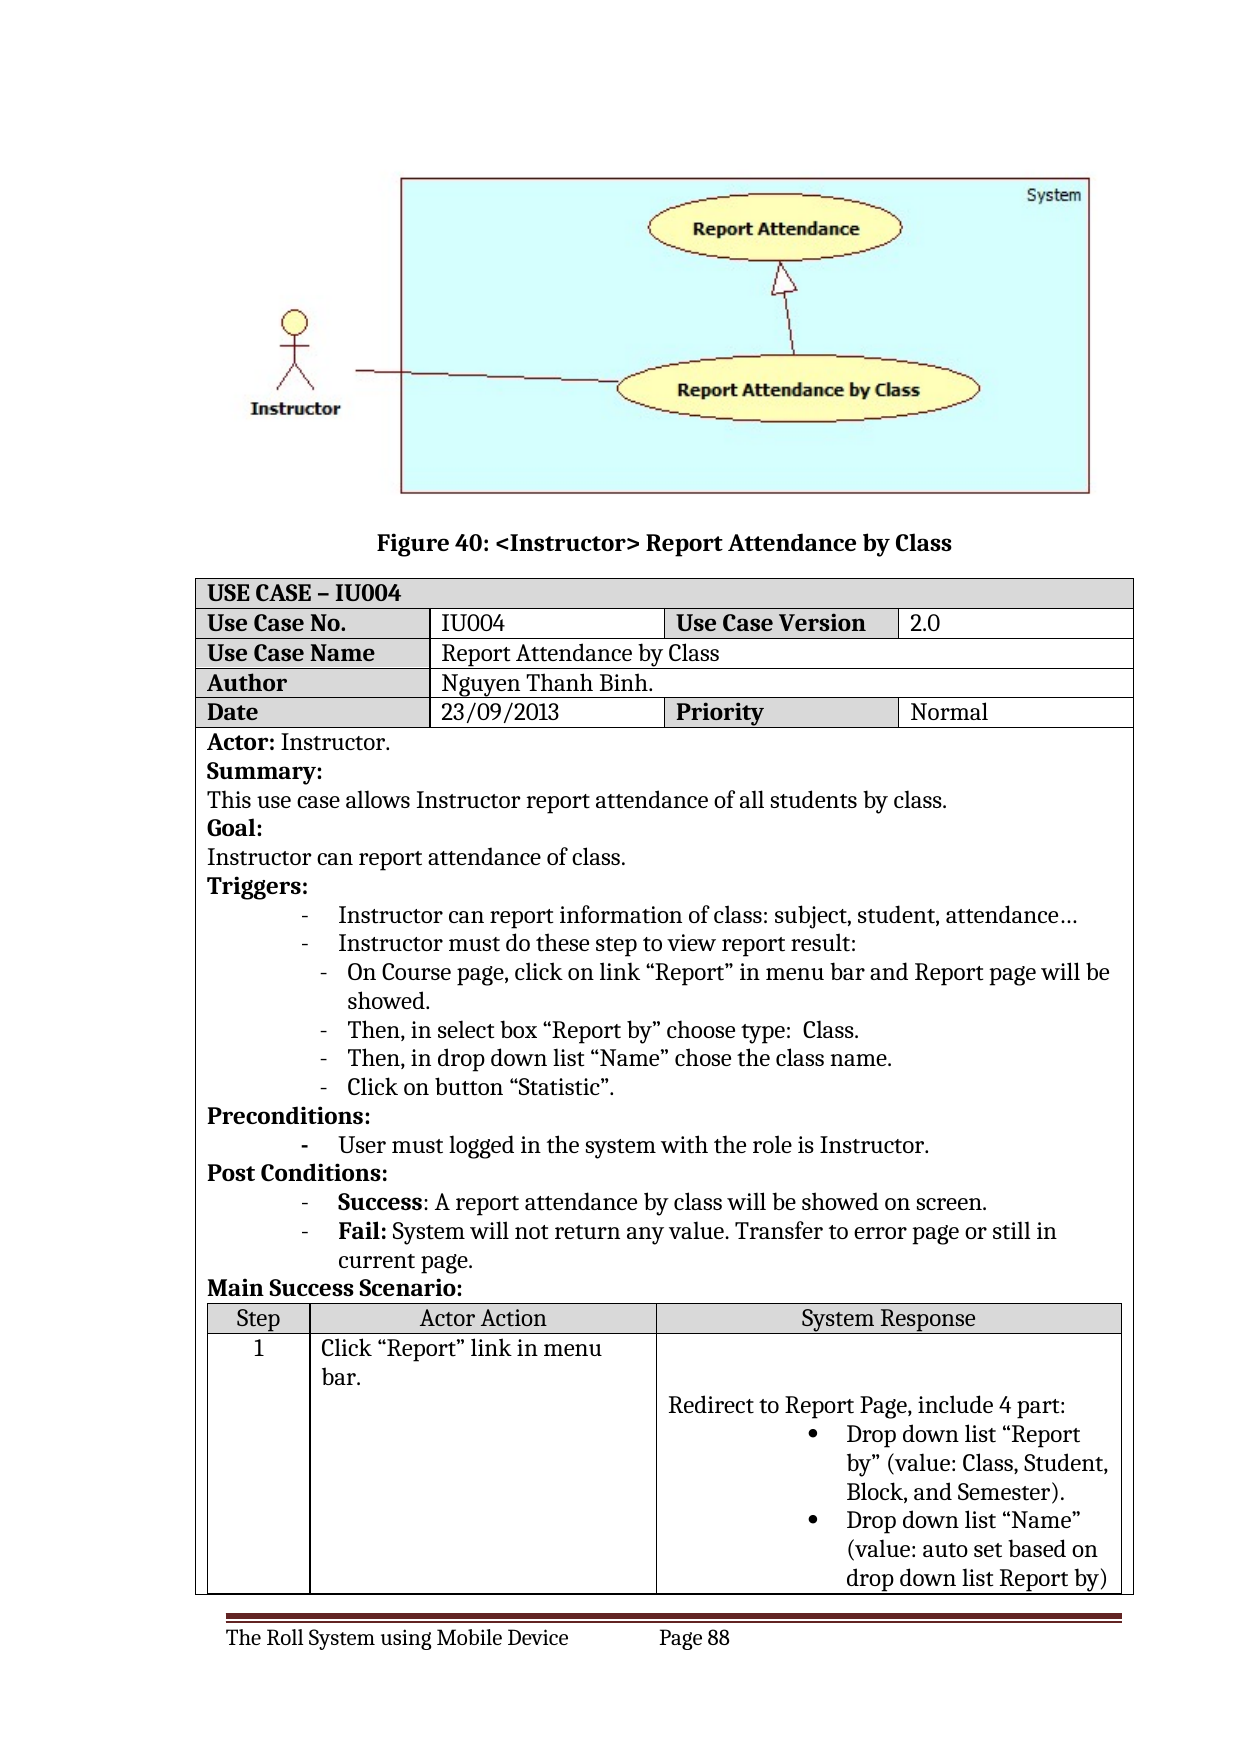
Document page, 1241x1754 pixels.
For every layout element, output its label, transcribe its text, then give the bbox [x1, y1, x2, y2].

table_cell Nguyen Thanh Binh. [431, 669, 1133, 697]
picture [206, 147, 1121, 525]
table_cell Author [196, 669, 429, 697]
table_cell Date [196, 698, 429, 727]
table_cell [196, 728, 1133, 1594]
table_cell Use Case Name [196, 639, 429, 667]
text Figure 40: <Instructor> Report Attendance by Class [207, 528, 1122, 557]
table_cell Priority [665, 698, 898, 727]
table_cell 23/09/2013 [431, 698, 664, 727]
table_cell Use Case No. [196, 609, 429, 638]
table_cell Normal [899, 698, 1133, 727]
table_cell Use Case Version [665, 609, 898, 638]
table_cell IU004 [431, 609, 664, 638]
table_header USE CASE – IU004 [196, 579, 1133, 608]
table_cell Report Attendance by Class [431, 639, 1133, 667]
table_cell 2.0 [899, 609, 1133, 638]
